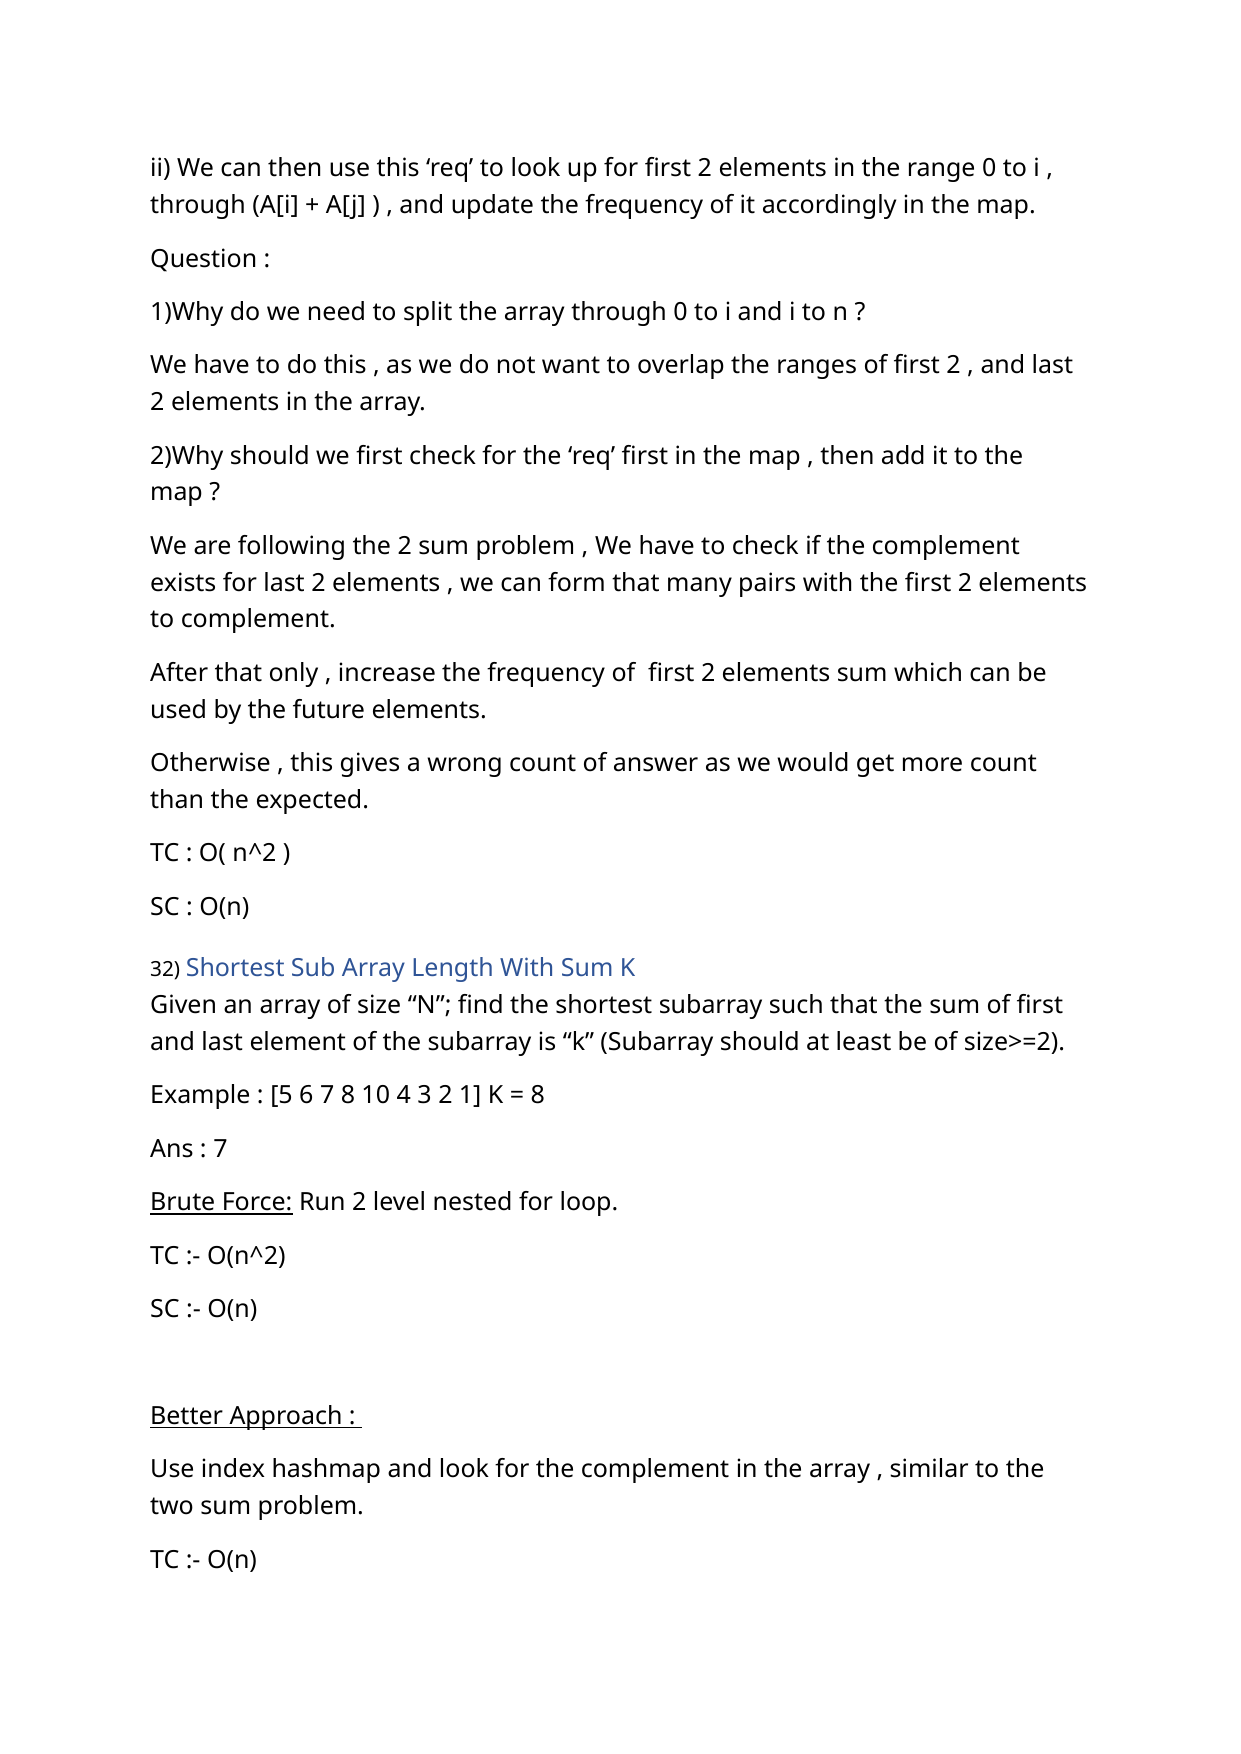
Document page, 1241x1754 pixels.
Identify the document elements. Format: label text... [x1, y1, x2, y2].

text After that only , increase the frequency of first 2 elements sum which can be used by the future elements. [150, 654, 1090, 725]
text TC :- O(n^2) [150, 1237, 1090, 1271]
text We have to do this , as we do not want to overlap the ranges of first 2 , and last 2 elements in the array. [150, 347, 1090, 418]
text TC :- O(n) [150, 1541, 1090, 1575]
text SC : O(n) [150, 888, 1090, 922]
text TC : O( n^2 ) [150, 835, 1090, 869]
text Brute Force: Run 2 level nested for loop. [150, 1184, 1090, 1218]
text 2)Why should we first check for the ‘req’ first in the map , then add it to the map ? [150, 437, 1090, 508]
text 1)Why do we need to split the array through 0 to i and i to n ? [150, 294, 1090, 328]
text Question : [150, 240, 1090, 274]
text Use index hashmap and look for the complement in the array , similar to the two sum problem. [150, 1451, 1090, 1522]
text Example : [5 6 7 8 10 4 3 2 1] K = 8 [150, 1077, 1090, 1111]
text Ans : 7 [150, 1131, 1090, 1164]
text Otherwise , this gives a wrong count of answer as we would get more count than the expected. [150, 745, 1090, 816]
subtitle Shortest Sub Array Length With Sum K [150, 950, 1090, 984]
text Given an array of size “N”; find the shortest subarray such that the sum of first and last element of the subarray is “k” (Subarray should at least be of size>=2). [150, 987, 1090, 1058]
text SC :- O(n) [150, 1291, 1090, 1325]
text We are following the 2 sum problem , We have to check if the complement exists for last 2 elements , we can form that many pairs with the first 2 elements to complement. [150, 527, 1090, 635]
text Better Approach : [150, 1398, 1090, 1432]
text ii) We can then use this ‘req’ to look up for first 2 elements in the range 0 to i , through (A[i] + A[j] ) , and update the frequency of it accordingly in the map. [150, 150, 1090, 221]
